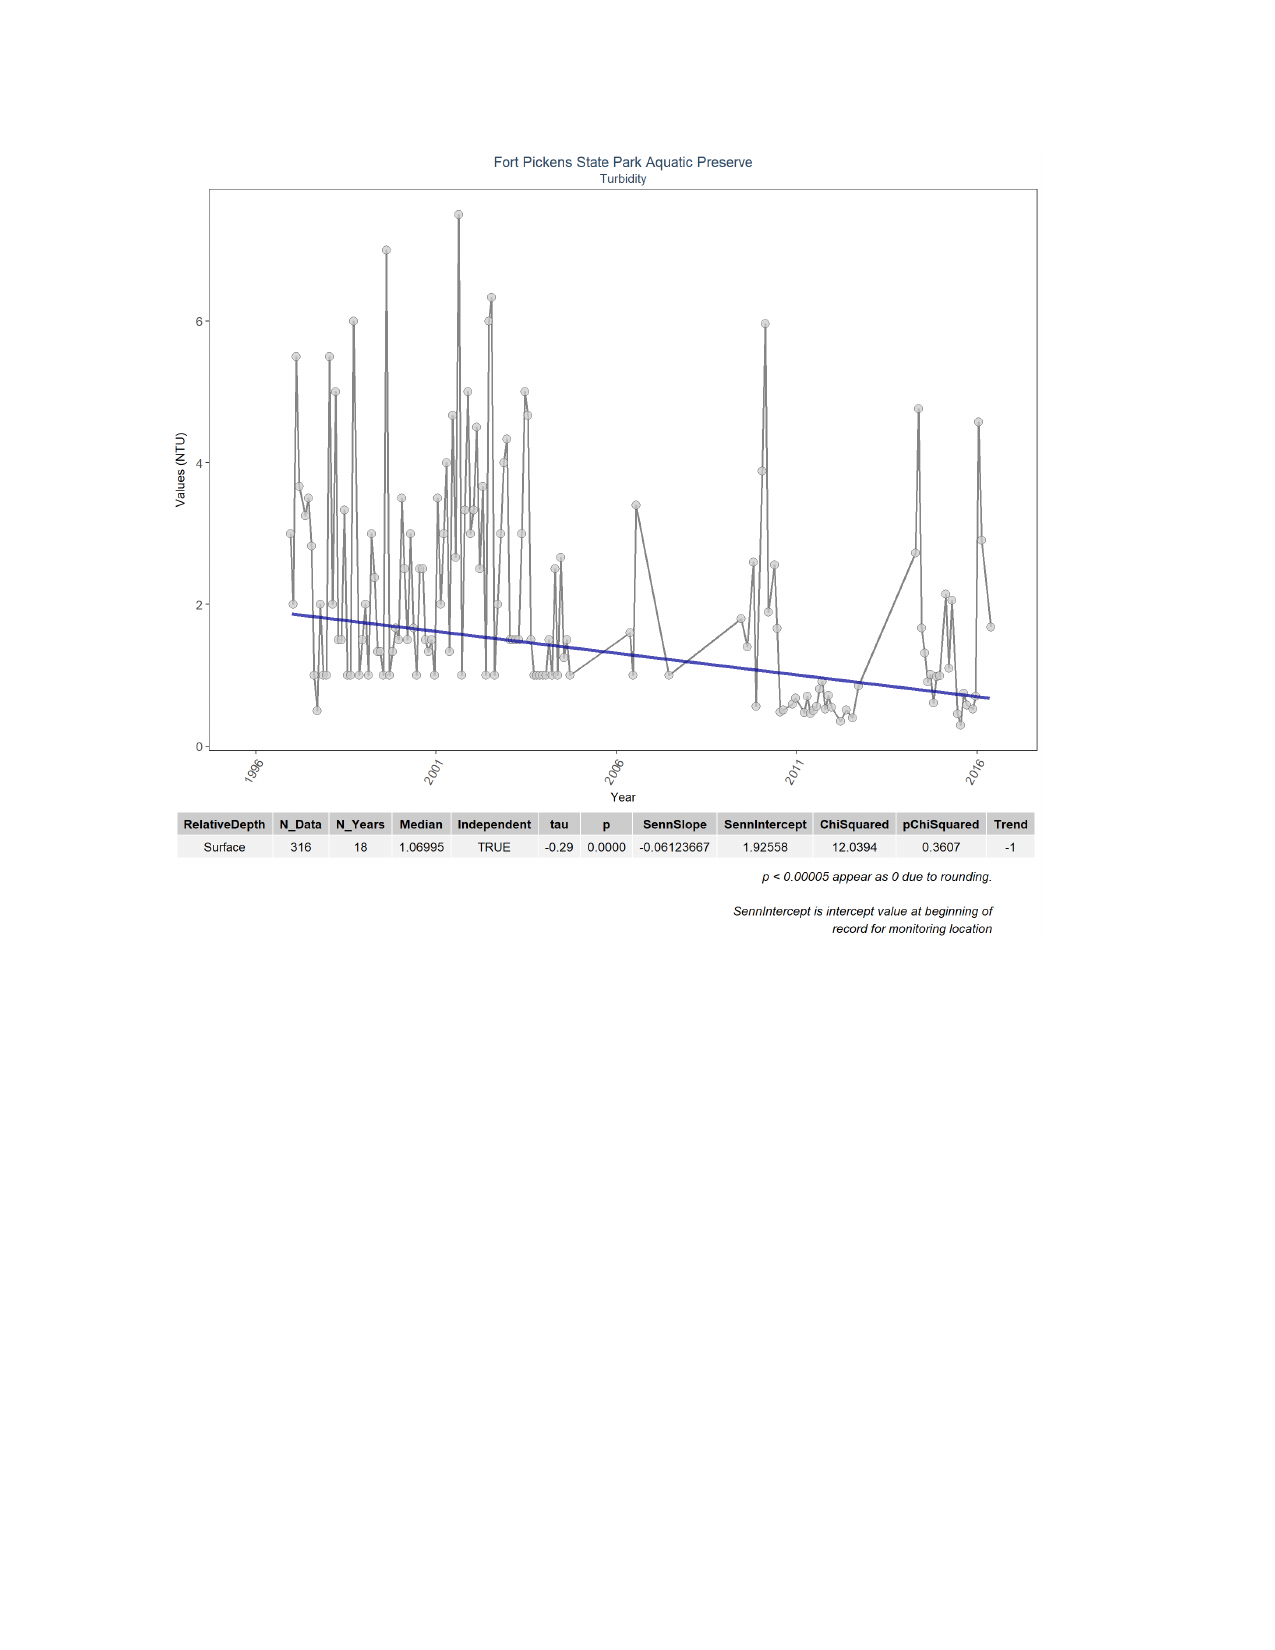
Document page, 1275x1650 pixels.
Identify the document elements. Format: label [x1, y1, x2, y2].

picture [168, 150, 1044, 938]
